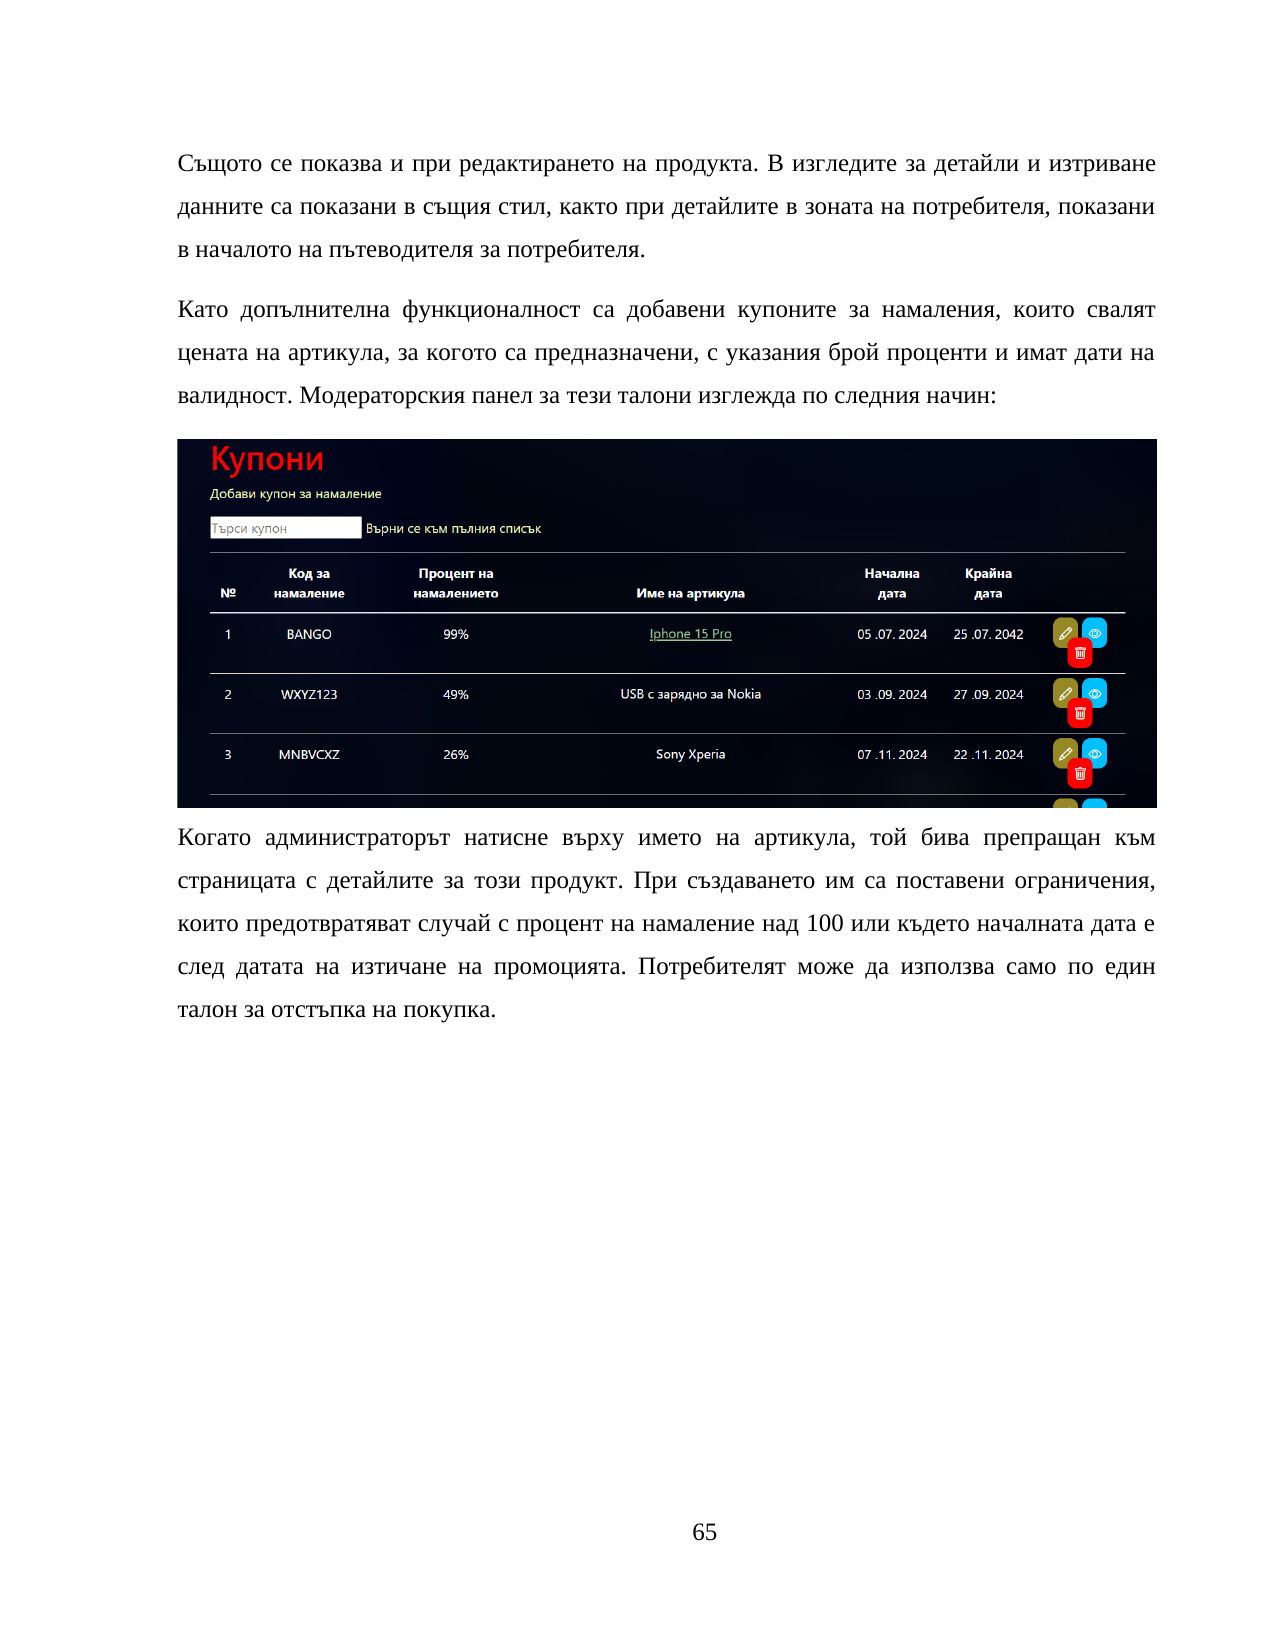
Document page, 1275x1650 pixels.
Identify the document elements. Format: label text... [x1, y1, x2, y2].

text Когато администраторът натисне върху името на артикула, той бива препращан към страницата с детайлите за този продукт. При създаването им са поставени ограничения, които предотвратяват случай с процент на намаление над 100 или където началната дата е след датата на изтичане на промоцията. Потребителят може да използва само по един талон за отстъпка на покупка. [177, 808, 1157, 1023]
text Като допълнителна функционалност са добавени купоните за намаления, които свалят цената на артикула, за когото са предназначени, с указания брой проценти и имат дати на валидност. Модераторския панел за тези талони изглежда по следния начин: [177, 294, 1157, 409]
picture [177, 439, 1157, 808]
text Същото се показва и при редактирането на продукта. В изгледите за детайли и изтриване данните са показани в същия стил, както при детайлите в зоната на потребителя, показани в началото на пътеводителя за потребителя. [177, 148, 1157, 263]
